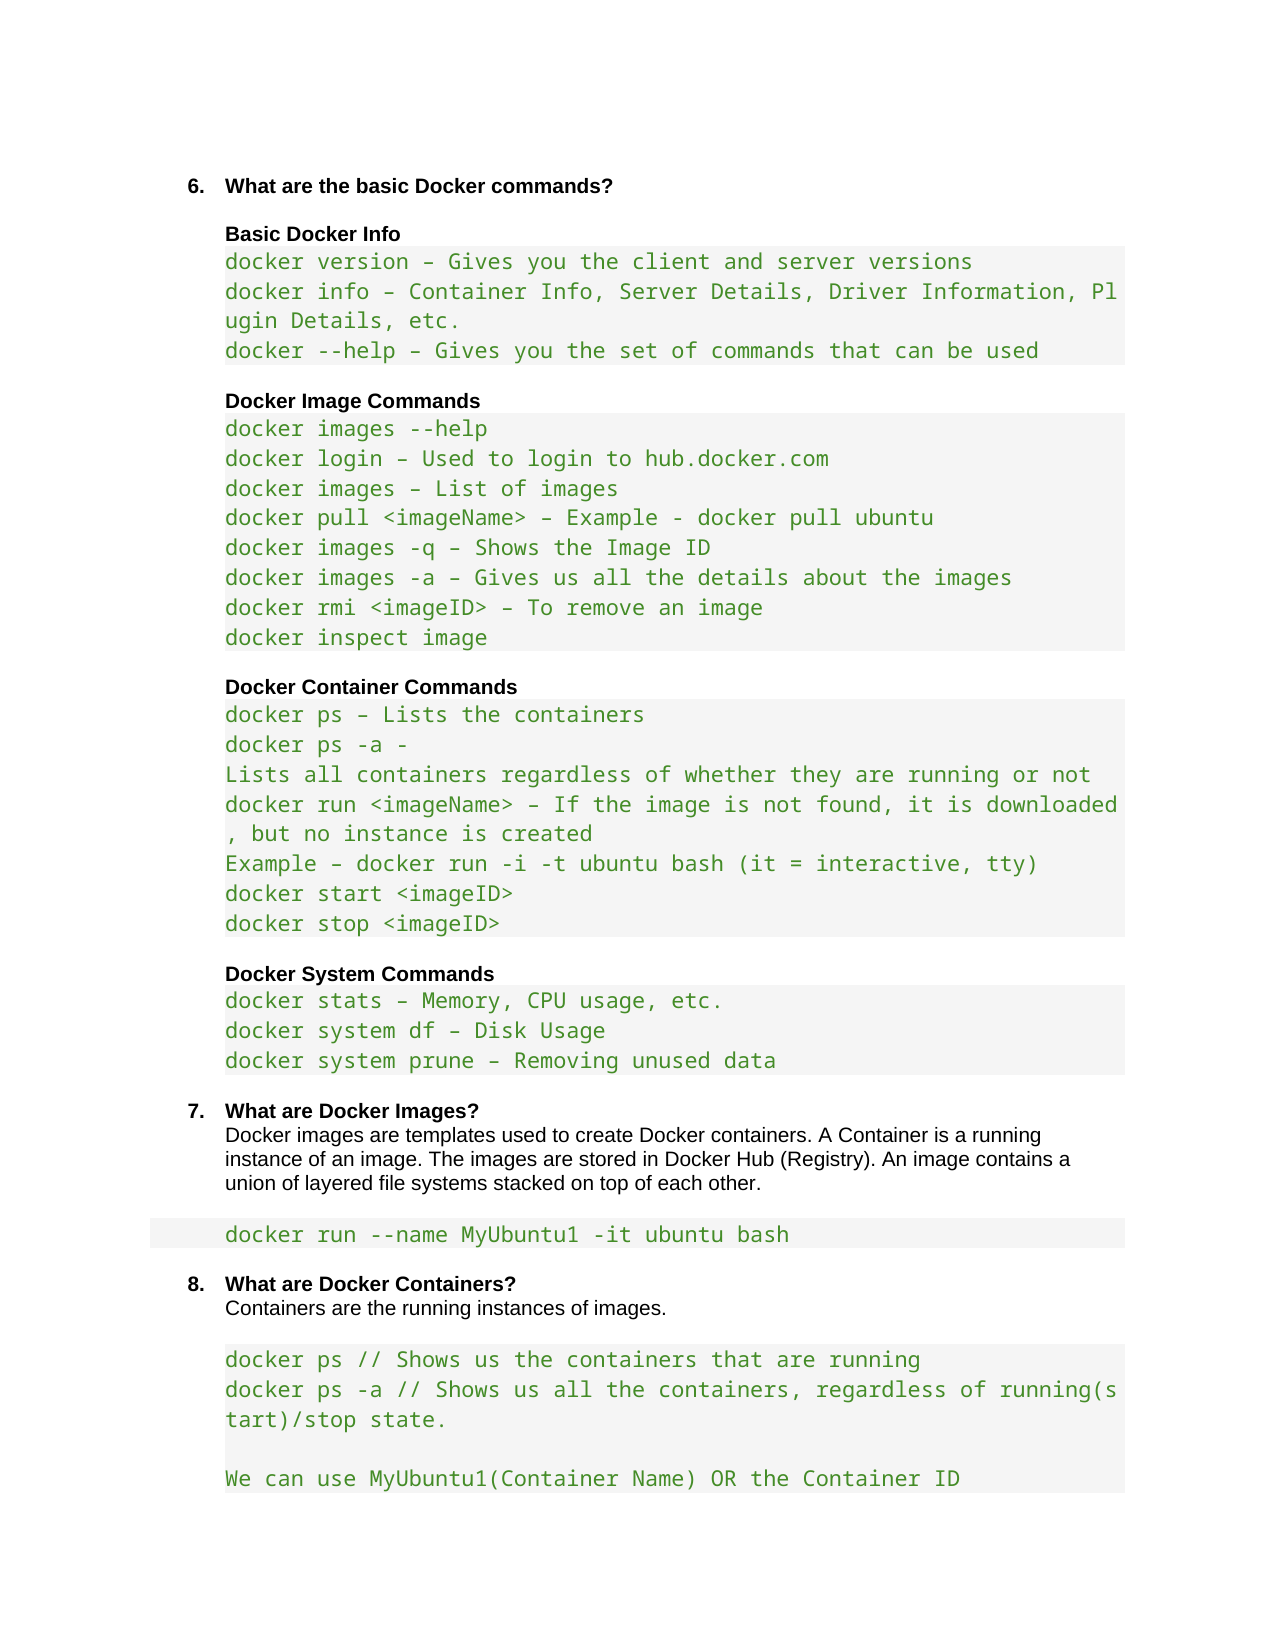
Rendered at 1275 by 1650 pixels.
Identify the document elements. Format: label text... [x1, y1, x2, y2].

text docker images -q – Shows the Image ID [225, 532, 1125, 562]
text docker ps -a - Lists all containers regardless of whether they are running or not [225, 729, 1125, 788]
text docker ps – Lists the containers [225, 699, 1125, 729]
list What are the basic Docker commands? [187, 174, 1125, 198]
text docker images – List of images [225, 472, 1125, 502]
text docker version – Gives you the client and server versions [225, 246, 1125, 276]
list Docker Container Commands [225, 675, 1125, 699]
text docker start <imageID> [225, 878, 1125, 908]
text docker stats – Memory, CPU usage, etc. [225, 985, 1125, 1015]
list Basic Docker Info [225, 222, 1125, 246]
list Docker System Commands [225, 961, 1125, 985]
text docker run --name MyUbuntu1 -it ubuntu bash [150, 1218, 1125, 1248]
list Docker images are templates used to create Docker containers. A Container is a running instance of an image. The images are stored in Docker Hub (Registry). An image contains a union of layered file systems stacked on top of each other. [225, 1123, 1125, 1194]
list Docker Image Commands [225, 389, 1125, 413]
text docker info – Container Info, Server Details, Driver Information, Plugin Details, etc. [225, 276, 1125, 335]
text docker system df – Disk Usage [225, 1015, 1125, 1045]
text docker login – Used to login to hub.docker.com [225, 443, 1125, 472]
text docker inspect image [225, 621, 1125, 651]
text docker stop <imageID> [225, 908, 1125, 937]
text docker ps // Shows us the containers that are running [225, 1344, 1125, 1374]
text docker images -a – Gives us all the details about the images [225, 562, 1125, 592]
text docker system prune – Removing unused data [225, 1045, 1125, 1075]
text docker pull <imageName> – Example - docker pull ubuntu [225, 502, 1125, 532]
text Example – docker run -i -t ubuntu bash (it = interactive, tty) [225, 848, 1125, 878]
list What are Docker Containers? [187, 1272, 1125, 1296]
text docker ps -a // Shows us all the containers, regardless of running(start)/stop state. [225, 1374, 1125, 1433]
list What are Docker Images? [187, 1099, 1125, 1123]
text Containers are the running instances of images. [225, 1296, 1125, 1320]
text docker run <imageName> – If the image is not found, it is downloaded, but no instance is created [225, 788, 1125, 848]
text docker images --help [225, 413, 1125, 443]
text docker --help – Gives you the set of commands that can be used [225, 335, 1125, 365]
text docker rmi <imageID> – To remove an image [225, 592, 1125, 621]
text We can use MyUbuntu1(Container Name) OR the Container ID [225, 1463, 1125, 1493]
